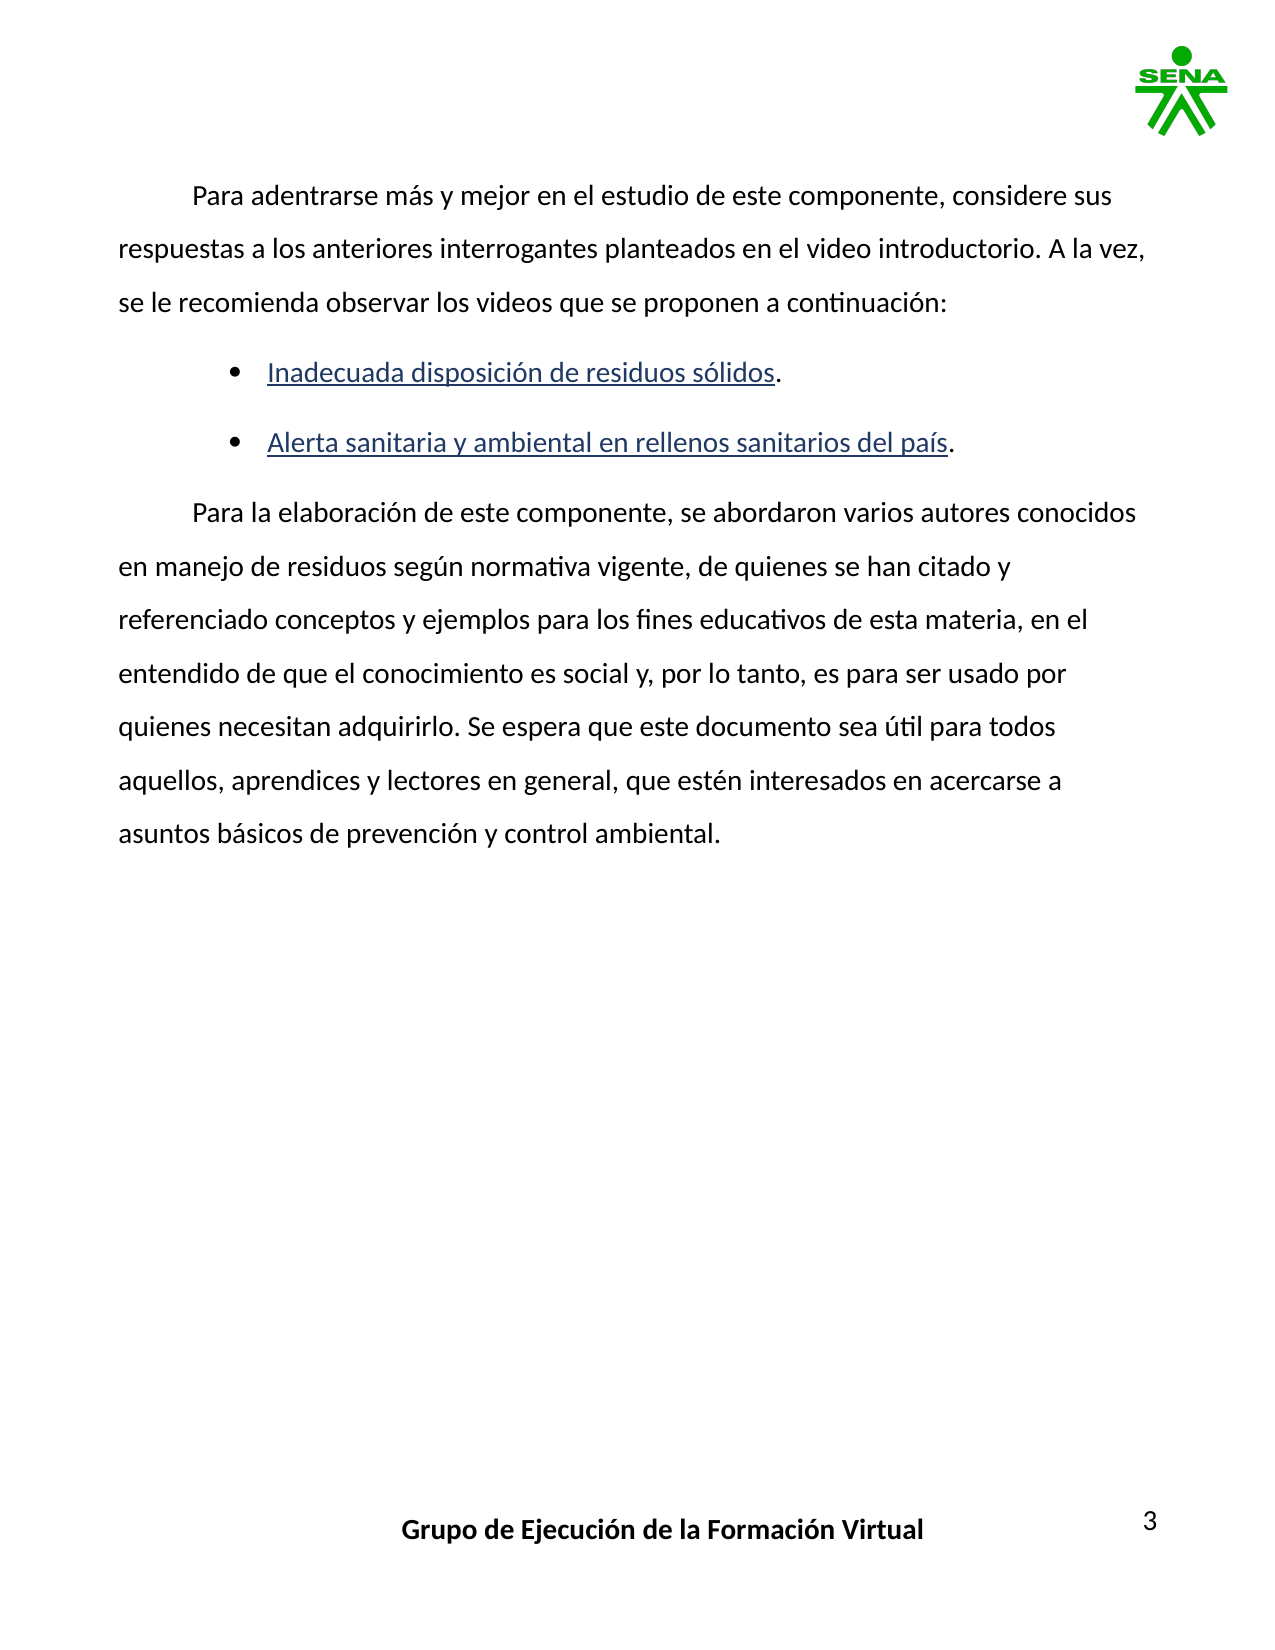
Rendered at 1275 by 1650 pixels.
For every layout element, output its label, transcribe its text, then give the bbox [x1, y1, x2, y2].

text Para adentrarse más y mejor en el estudio de este componente, considere sus respuestas a los anteriores interrogantes planteados en el video introductorio. A la vez, se le recomienda observar los videos que se proponen a continuación: [118, 177, 1157, 320]
list Alerta sanitaria y ambiental en rellenos sanitarios del país. [230, 424, 1157, 460]
list Inadecuada disposición de residuos sólidos. [230, 354, 1157, 390]
picture [1135, 46, 1228, 136]
text Para la elaboración de este componente, se abordaron varios autores conocidos en manejo de residuos según normativa vigente, de quienes se han citado y referenciado conceptos y ejemplos para los fines educativos de esta materia, en el entendido de que el conocimiento es social y, por lo tanto, es para ser usado por quienes necesitan adquirirlo. Se espera que este documento sea útil para todos aquellos, aprendices y lectores en general, que estén interesados en acercarse a asuntos básicos de prevención y control ambiental. [118, 494, 1157, 851]
